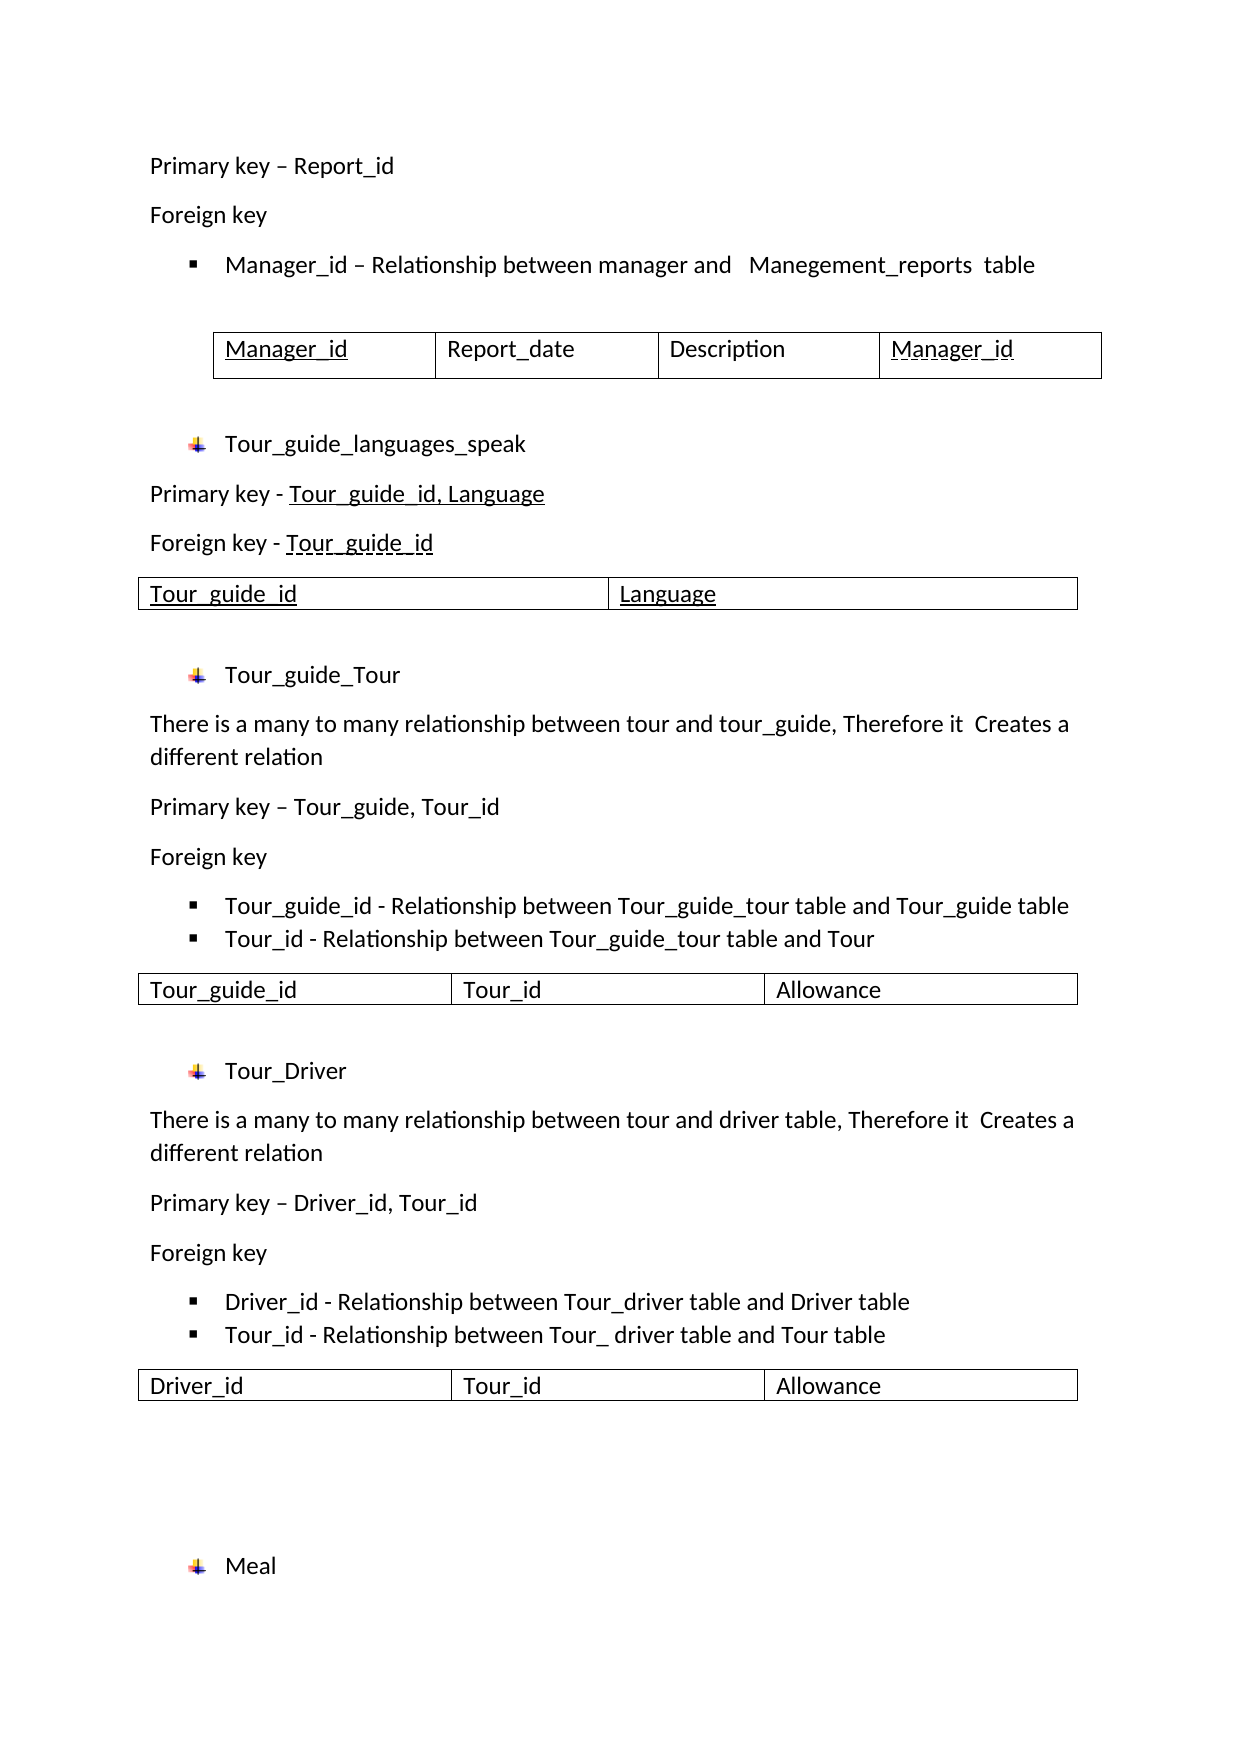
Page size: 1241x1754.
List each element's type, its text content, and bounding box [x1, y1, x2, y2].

picture [188, 1062, 206, 1080]
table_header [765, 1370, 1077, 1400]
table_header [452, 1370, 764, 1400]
text Foreign key [150, 199, 1090, 230]
text Primary key - Tour_guide_id, Language [150, 478, 1090, 508]
text Primary key – Driver_id, Tour_id [150, 1187, 1090, 1218]
text Foreign key [150, 1237, 1090, 1267]
text Primary key – Report_id [150, 150, 1090, 181]
list Tour_Driver [187, 1055, 1090, 1086]
picture [188, 435, 206, 453]
list Driver_id - Relationship between Tour_driver table and Driver table [187, 1286, 1090, 1317]
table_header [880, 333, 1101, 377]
list Meal [187, 1550, 1090, 1581]
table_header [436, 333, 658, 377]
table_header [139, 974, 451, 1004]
list Tour_guide_languages_speak [187, 428, 1090, 459]
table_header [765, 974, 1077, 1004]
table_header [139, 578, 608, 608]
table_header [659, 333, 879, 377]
text There is a many to many relationship between tour and tour_guide, Therefore it Creates a different relation [150, 709, 1090, 772]
list Tour_id - Relationship between Tour_guide_tour table and Tour [187, 923, 1090, 954]
text There is a many to many relationship between tour and driver table, Therefore it Creates a different relation [150, 1104, 1090, 1168]
text Primary key – Tour_guide, Tour_id [150, 791, 1090, 822]
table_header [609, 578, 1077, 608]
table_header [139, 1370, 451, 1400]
text Foreign key [150, 841, 1090, 871]
list Tour_guide_id - Relationship between Tour_guide_tour table and Tour_guide table [187, 890, 1090, 921]
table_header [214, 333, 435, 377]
picture [188, 666, 206, 684]
list Tour_id - Relationship between Tour_ driver table and Tour table [187, 1319, 1090, 1350]
picture [188, 1557, 206, 1575]
text Foreign key - Tour_guide_id [150, 527, 1090, 558]
list Manager_id – Relationship between manager and Manegement_reports table [187, 249, 1090, 280]
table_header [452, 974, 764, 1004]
list Tour_guide_Tour [187, 659, 1090, 689]
